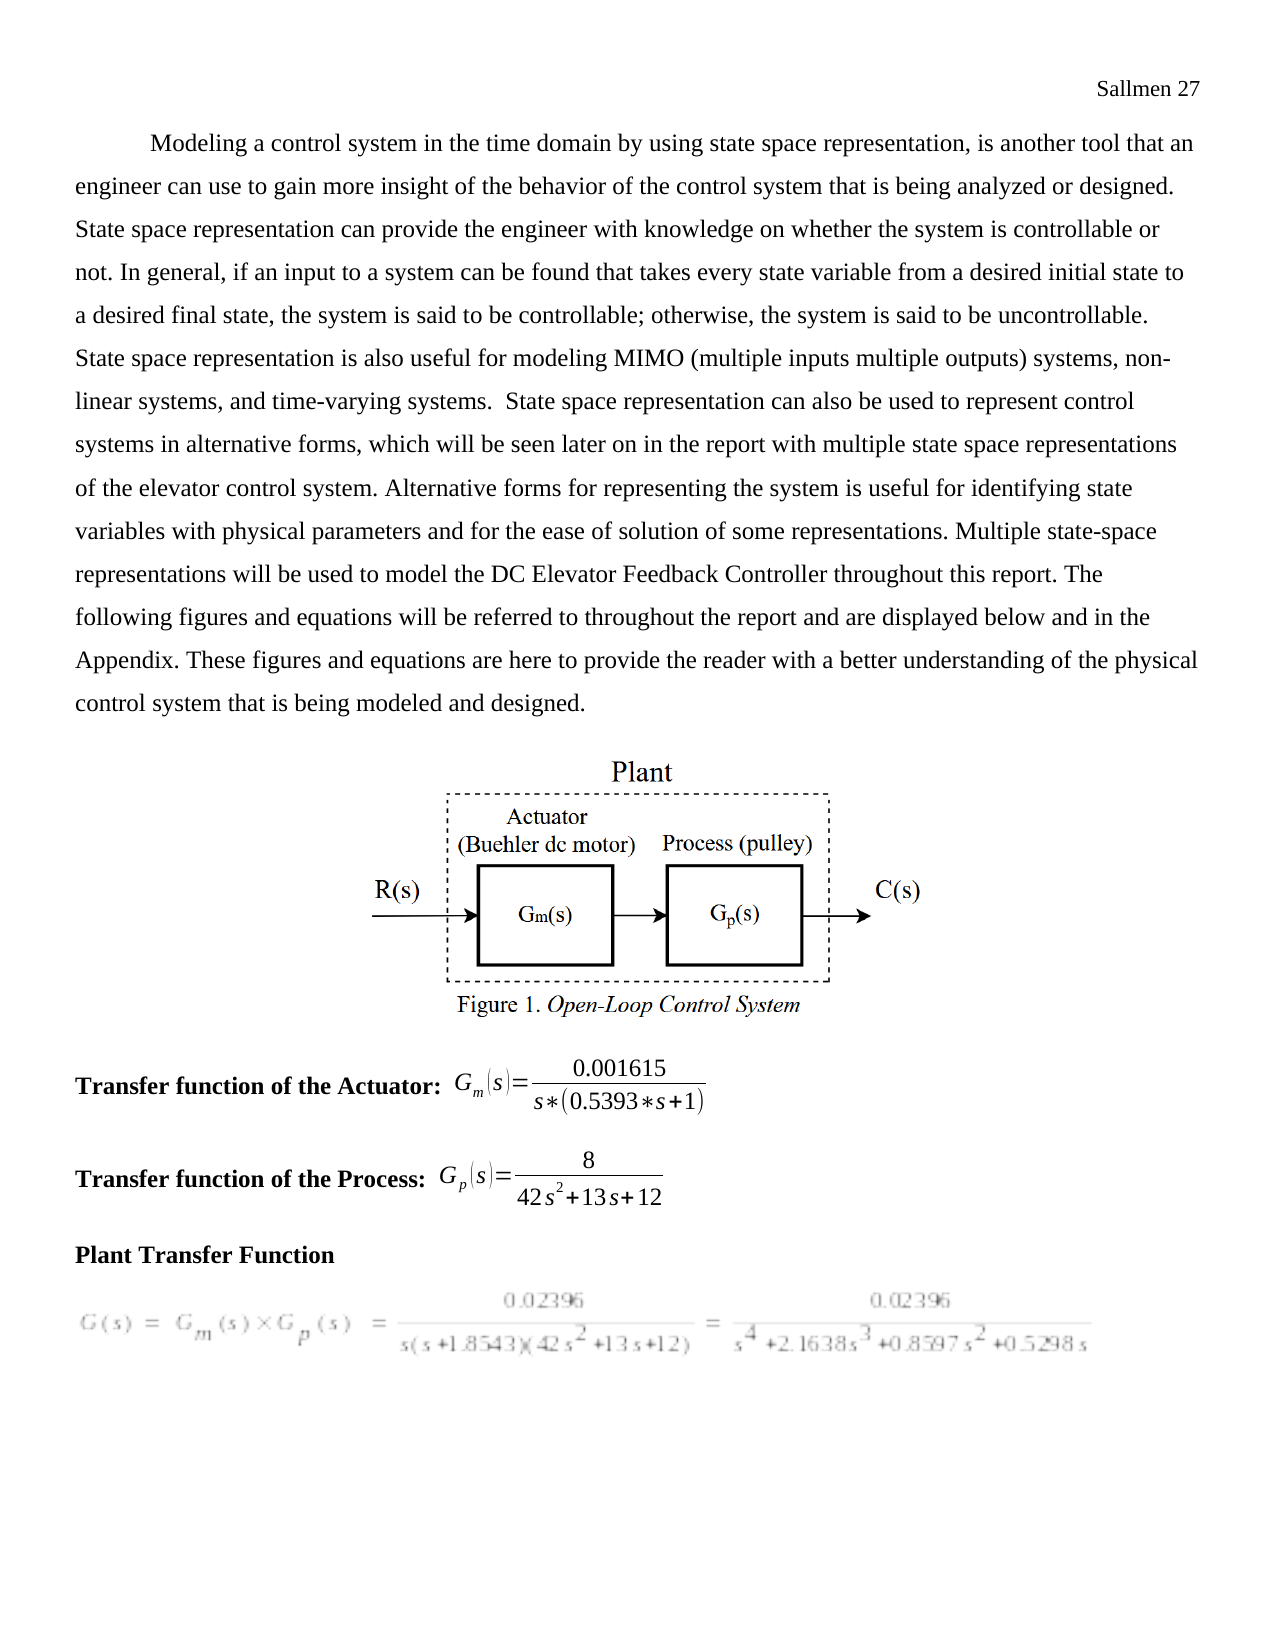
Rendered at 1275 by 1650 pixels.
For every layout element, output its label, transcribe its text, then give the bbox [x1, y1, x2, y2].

picture [346, 748, 929, 1025]
text Plant Transfer Function [75, 1241, 1200, 1382]
text Transfer function of the Process: [75, 1147, 1200, 1209]
text Transfer function of the Actuator: [75, 1055, 1200, 1116]
text Modeling a control system in the time domain by using state space representation, is another tool that an engineer can use to gain more insight of the behavior of the control system that is being analyzed or designed. State space representation can provide the engineer with knowledge on whether the system is controllable or not. In general, if an input to a system can be found that takes every state variable from a desired initial state to a desired final state, the system is said to be controllable; otherwise, the system is said to be uncontrollable. State space representation is also useful for modeling MIMO (multiple inputs multiple outputs) systems, non-linear systems, and time-varying systems. State space representation can also be used to represent control systems in alternative forms, which will be seen later on in the report with multiple state space representations of the elevator control system. Alternative forms for representing the system is useful for identifying state variables with physical parameters and for the ease of solution of some representations. Multiple state-space representations will be used to model the DC Elevator Feedback Controller throughout this report. The following figures and equations will be referred to throughout the report and are displayed below and in the Appendix. These figures and equations are here to provide the reader with a better understanding of the physical control system that is being modeled and designed. [75, 128, 1200, 717]
